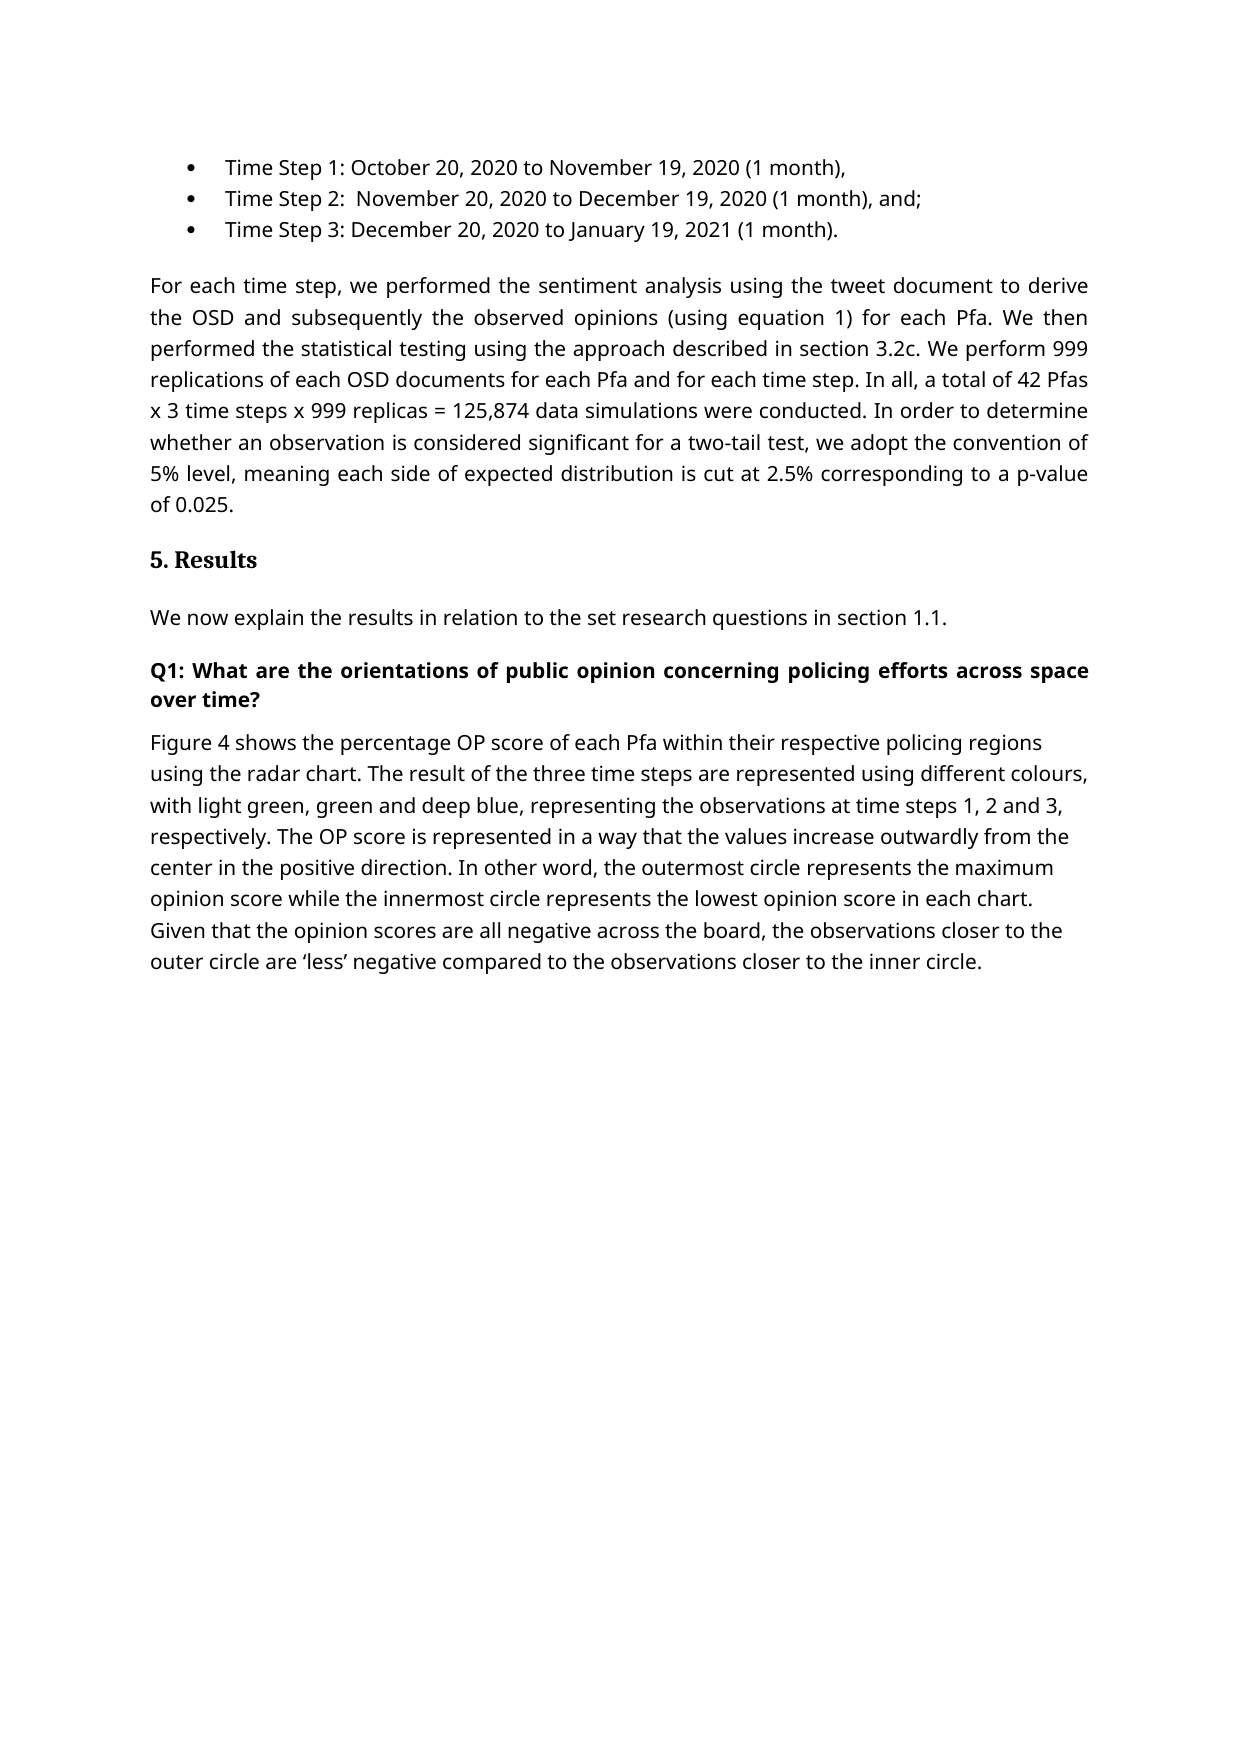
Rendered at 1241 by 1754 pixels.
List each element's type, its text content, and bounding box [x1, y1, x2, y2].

text Q1: What are the orientations of public opinion concerning policing efforts across space over time? [150, 656, 1090, 713]
list Time Step 2: November 20, 2020 to December 19, 2020 (1 month), and; [187, 181, 1090, 212]
text For each time step, we performed the sentiment analysis using the tweet document to derive the OSD and subsequently the observed opinions (using equation 1) for each Pfa. We then performed the statistical testing using the approach described in section 3.2c. We perform 999 replications of each OSD documents for each Pfa and for each time step. In all, a total of 42 Pfas x 3 time steps x 999 replicas = 125,874 data simulations were conducted. In order to determine whether an observation is considered significant for a two-tail test, we adopt the convention of 5% level, meaning each side of expected distribution is cut at 2.5% corresponding to a p-value of 0.025. [150, 269, 1090, 519]
text We now explain the results in relation to the set research questions in section 1.1. [150, 600, 1090, 631]
list Time Step 3: December 20, 2020 to January 19, 2021 (1 month). [187, 212, 1090, 244]
text 5. Results [150, 544, 1090, 575]
text Figure 4 shows the percentage OP score of each Pfa within their respective policing regions using the radar chart. The result of the three time steps are represented using different colours, with light green, green and deep blue, representing the observations at time steps 1, 2 and 3, respectively. The OP score is represented in a way that the values increase outwardly from the center in the positive direction. In other word, the outermost circle represents the maximum opinion score while the innermost circle represents the lowest opinion score in each chart. Given that the opinion scores are all negative across the board, the observations closer to the outer circle are ‘less’ negative compared to the observations closer to the inner circle. [150, 726, 1090, 976]
list Time Step 1: October 20, 2020 to November 19, 2020 (1 month), [187, 150, 1090, 181]
